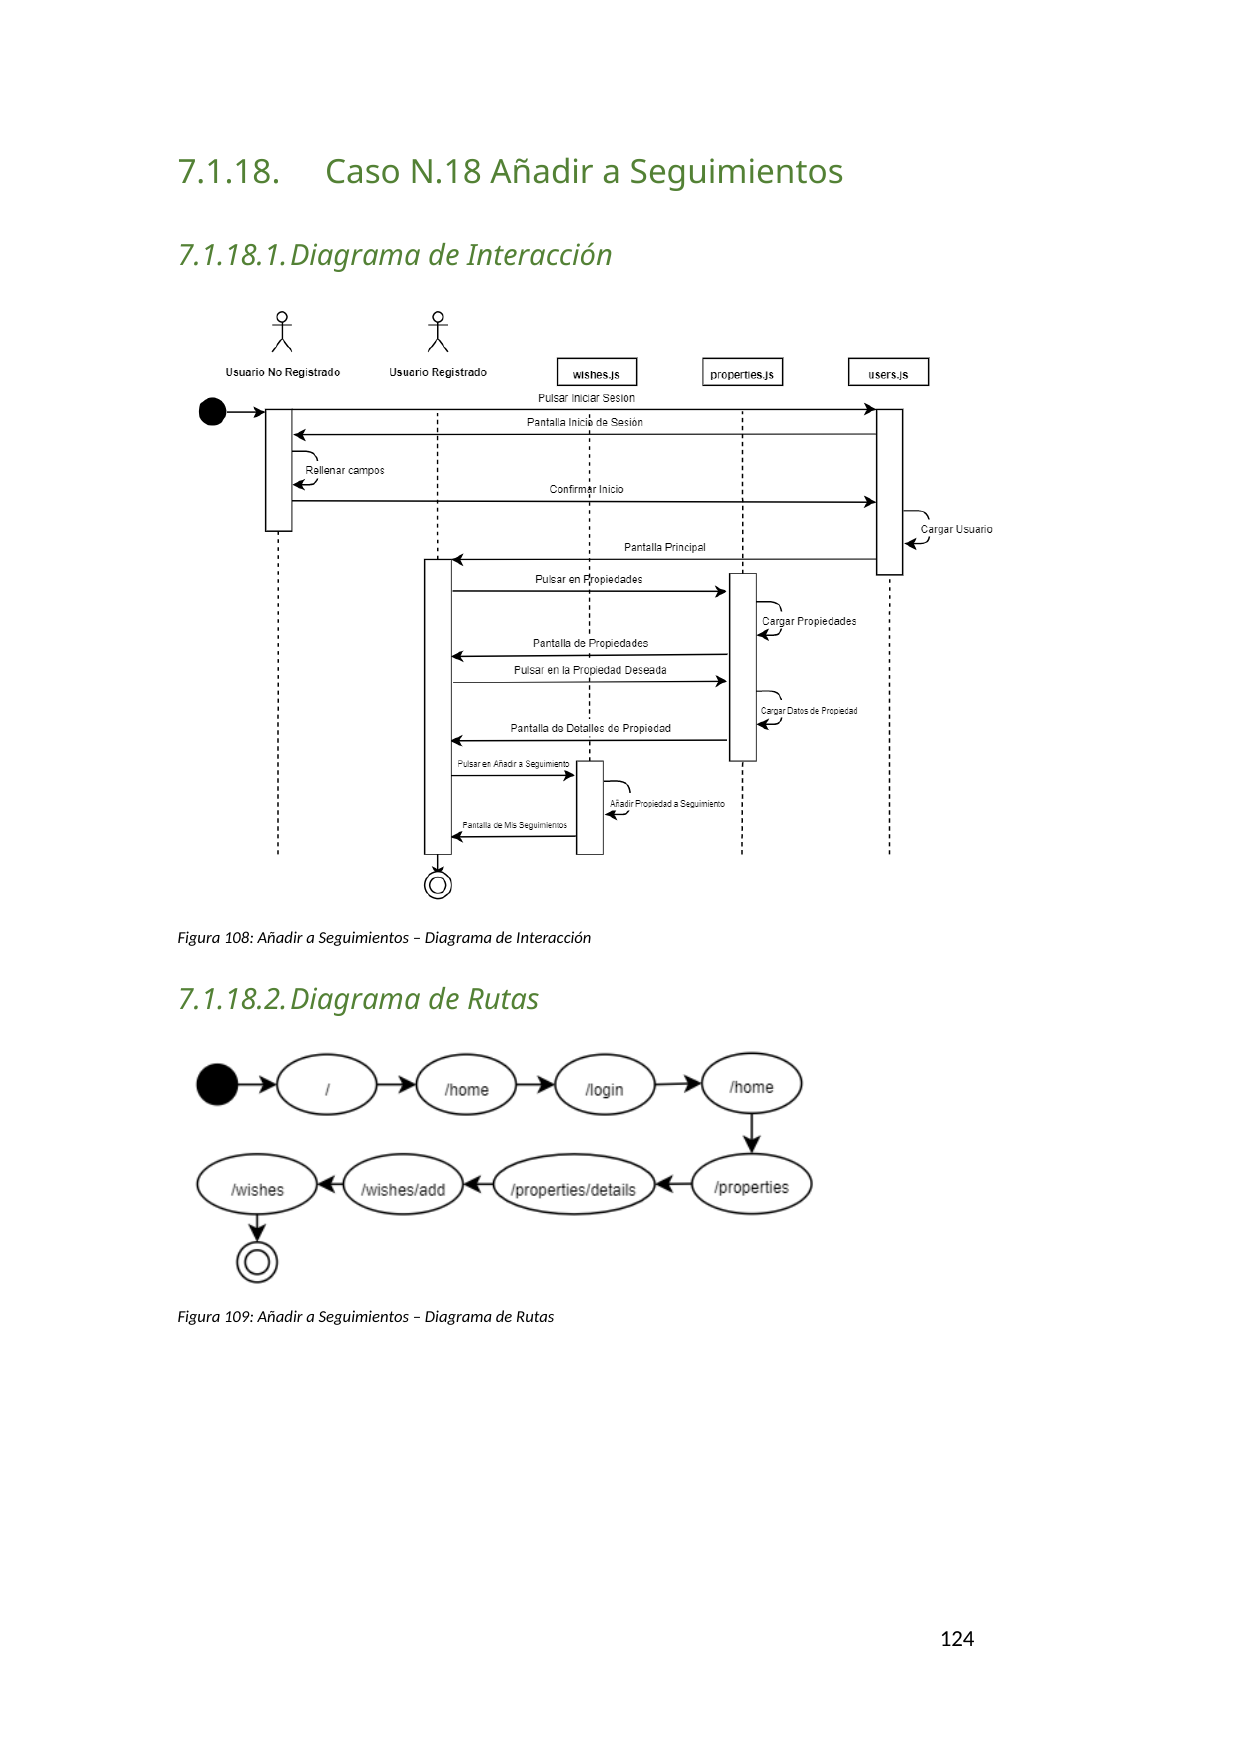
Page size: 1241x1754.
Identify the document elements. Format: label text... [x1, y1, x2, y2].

subtitle Diagrama de Interacción [177, 234, 974, 274]
picture [177, 1046, 821, 1288]
subtitle Diagrama de Rutas [177, 978, 974, 1018]
text Figura 109: Añadir a Seguimientos – Diagrama de Rutas [177, 1306, 974, 1327]
subtitle Caso N.18 Añadir a Seguimientos [177, 148, 974, 193]
picture [177, 302, 1000, 909]
text Figura 108: Añadir a Seguimientos – Diagrama de Interacción [177, 927, 974, 947]
